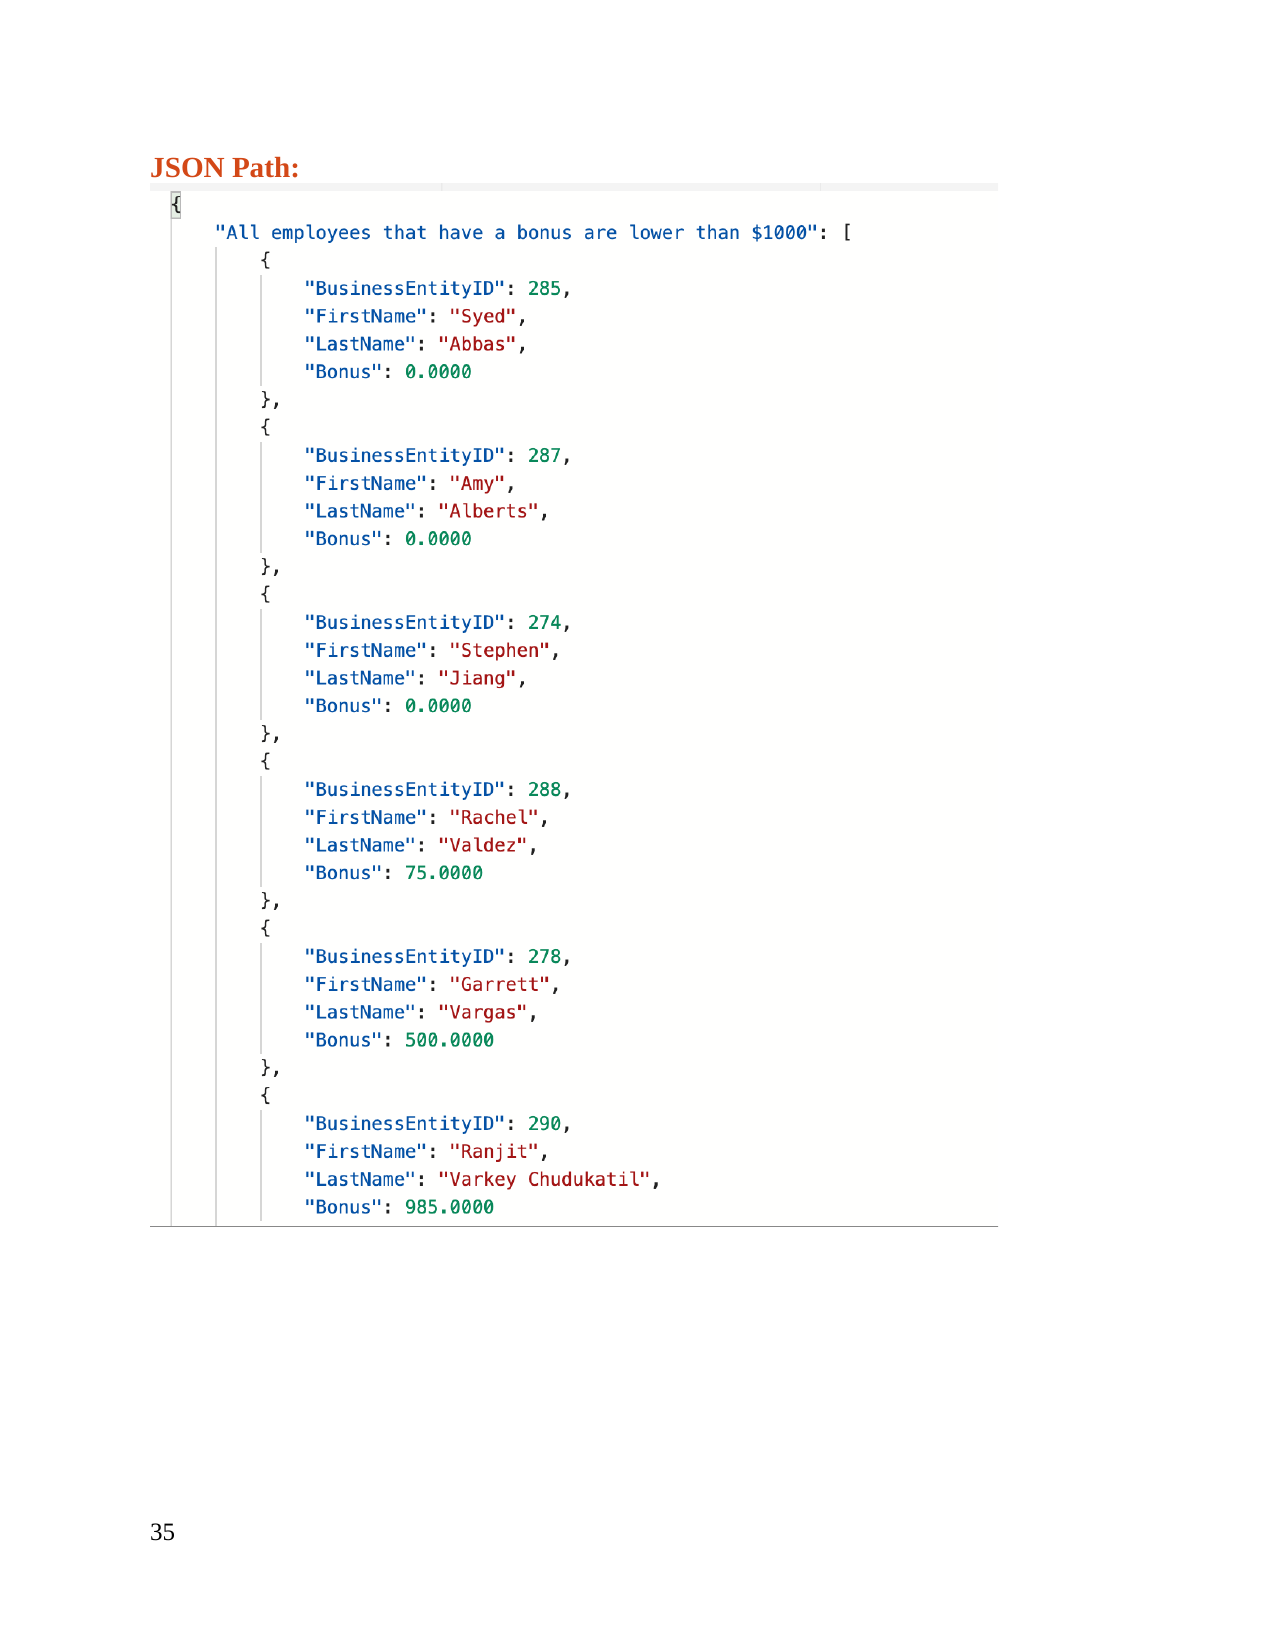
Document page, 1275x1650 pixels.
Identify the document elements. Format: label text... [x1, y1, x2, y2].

picture [150, 183, 999, 1227]
subtitle JSON Path: [150, 150, 1125, 183]
